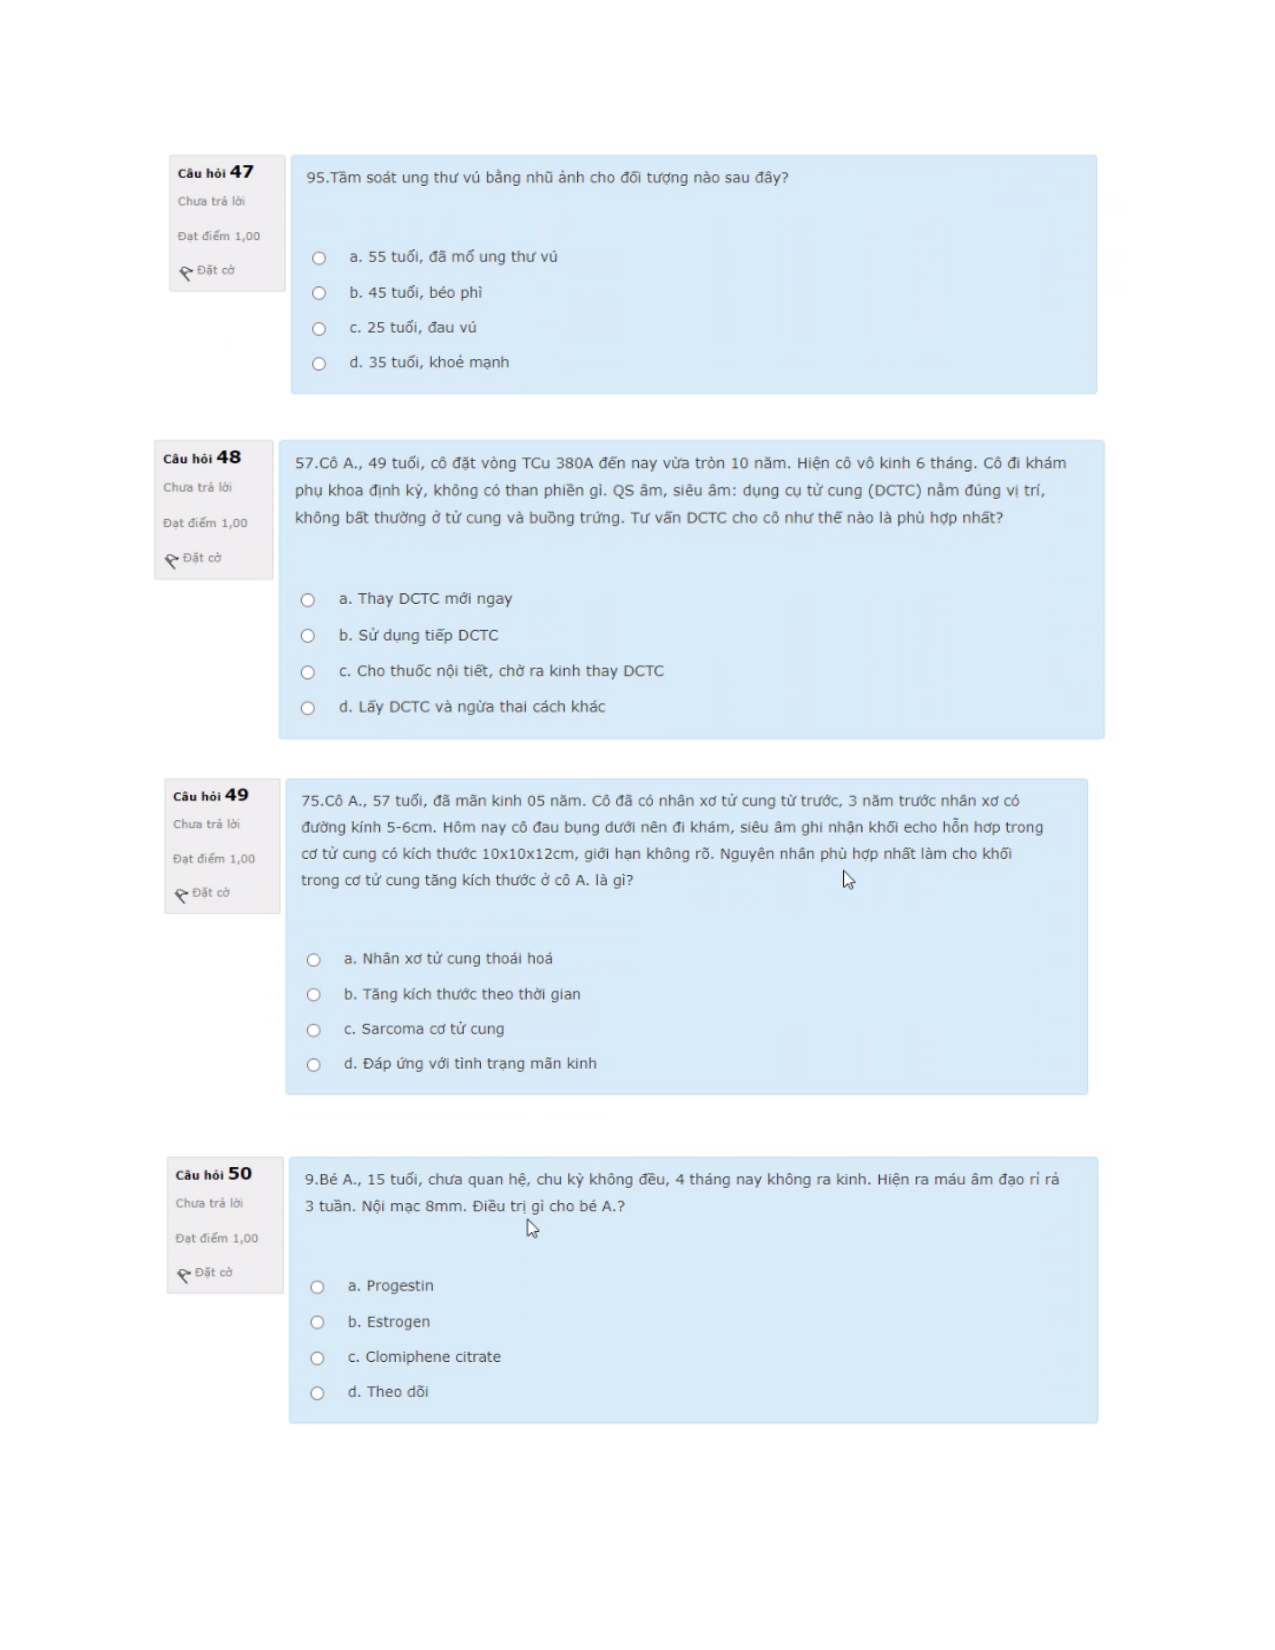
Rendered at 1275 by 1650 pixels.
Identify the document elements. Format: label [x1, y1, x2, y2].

picture [150, 428, 1125, 754]
picture [150, 150, 1125, 410]
picture [150, 772, 1125, 1126]
picture [150, 1145, 1125, 1441]
